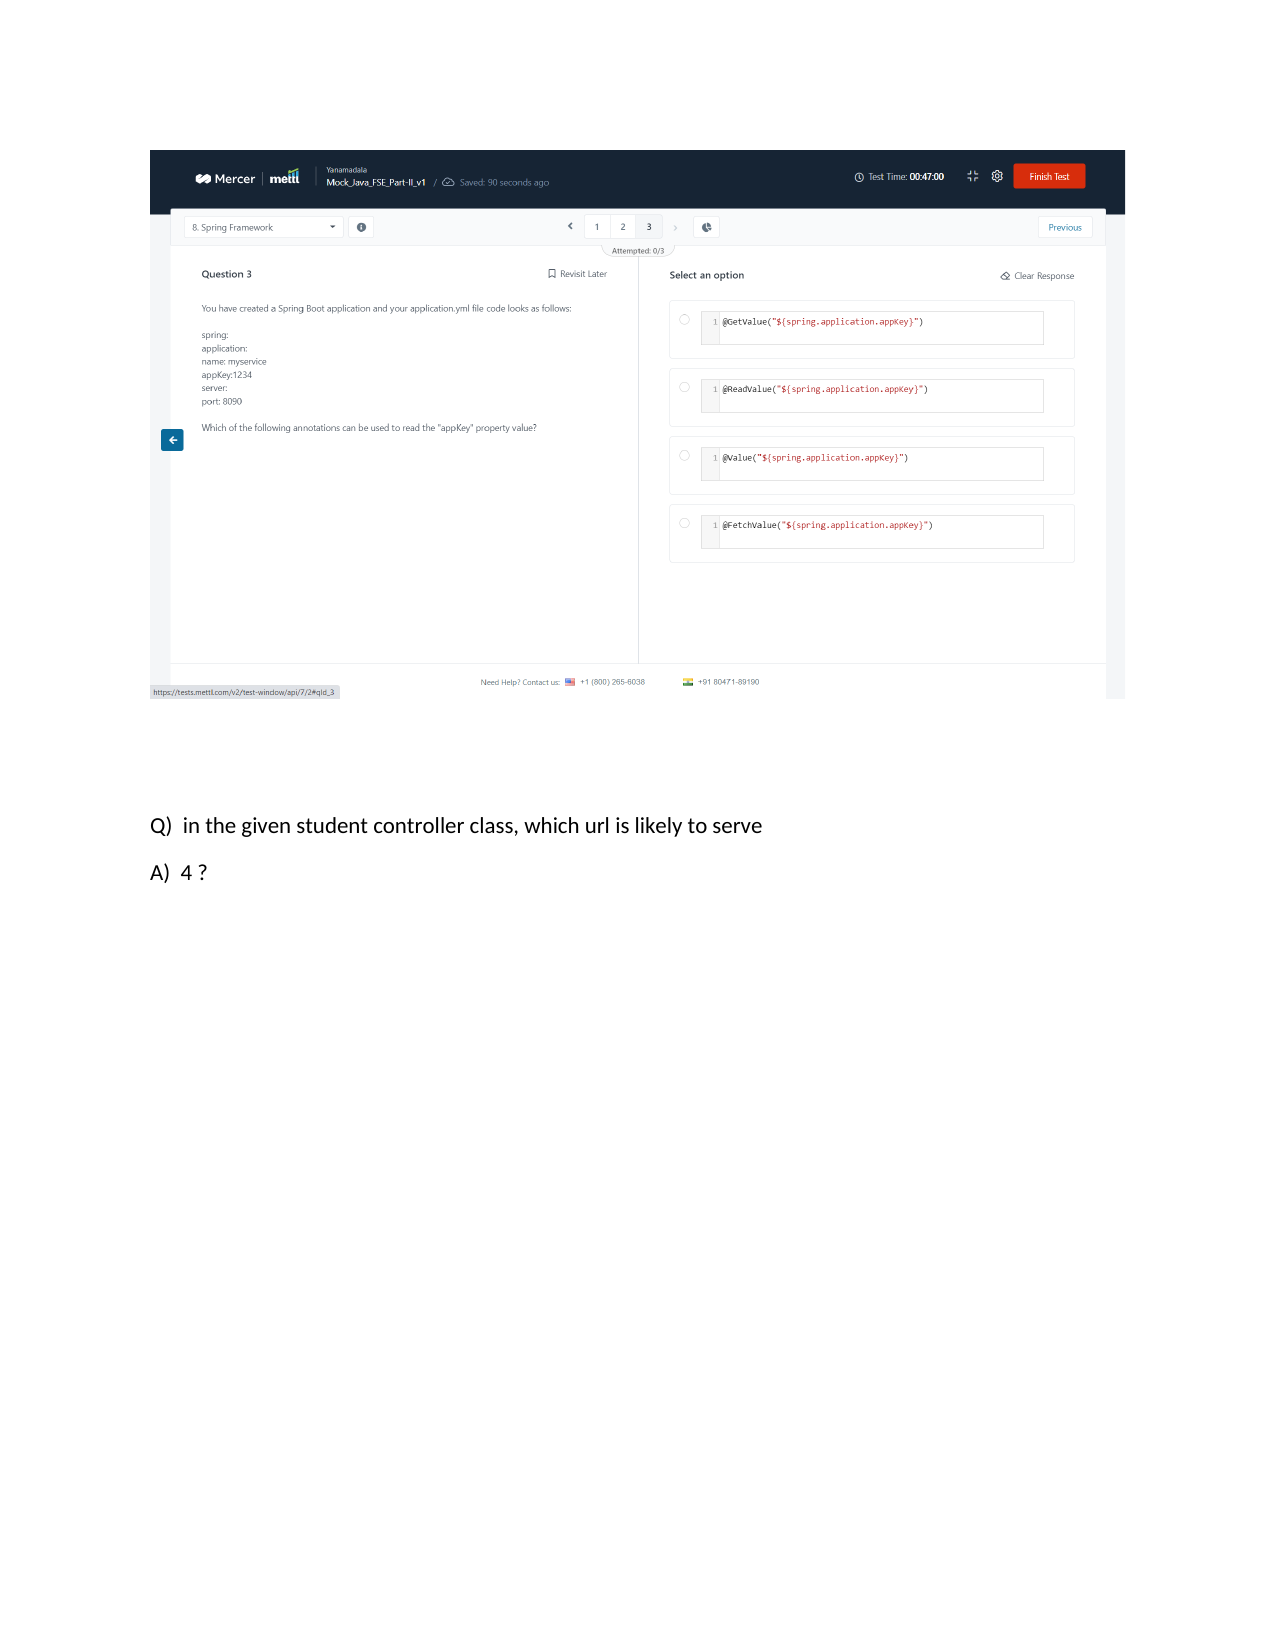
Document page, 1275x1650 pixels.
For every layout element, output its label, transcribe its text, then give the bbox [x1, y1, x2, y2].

text Q) in the given student controller class, which url is likely to serve [150, 811, 1125, 839]
text A) 4 ? [150, 858, 1125, 886]
picture [150, 150, 1125, 699]
